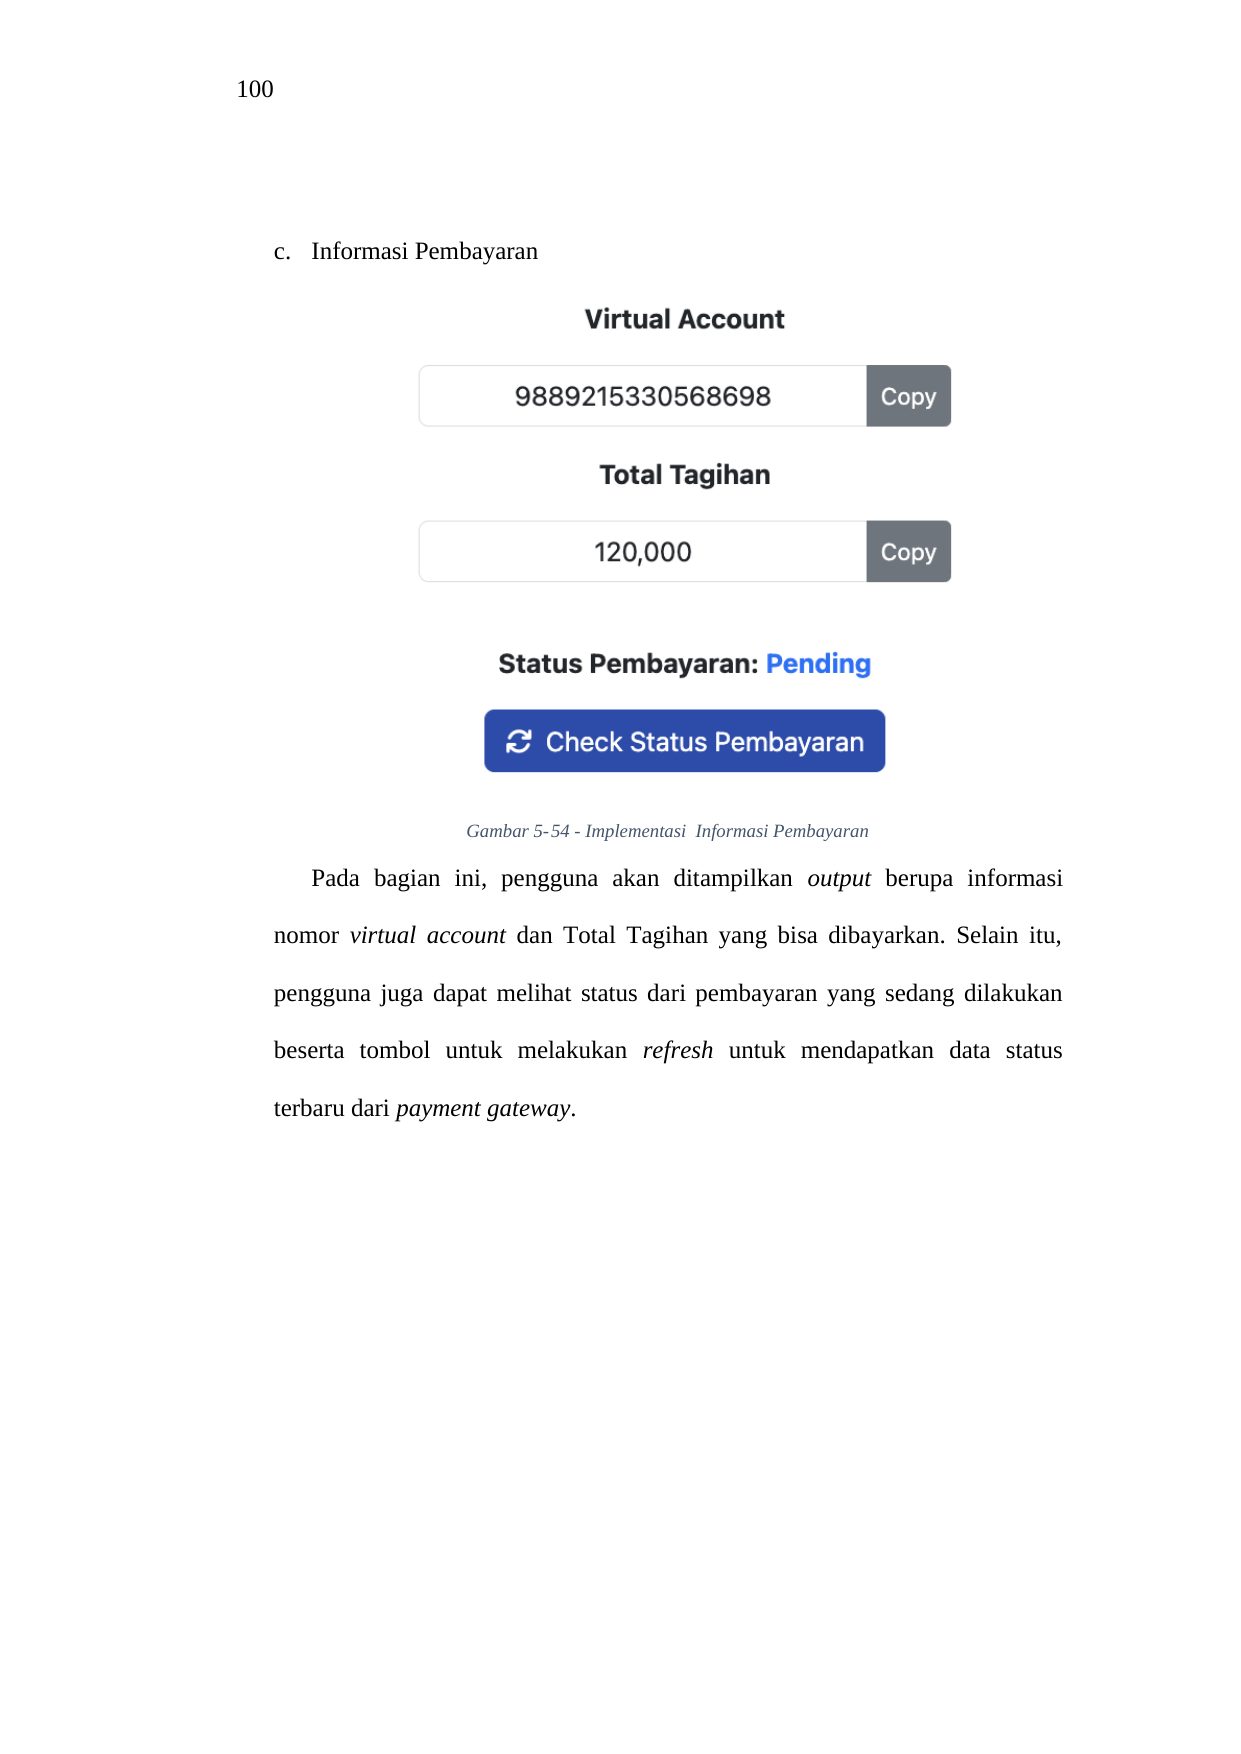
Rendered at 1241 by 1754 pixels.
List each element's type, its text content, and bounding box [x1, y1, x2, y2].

picture [403, 293, 971, 792]
list Informasi Pembayaran [274, 236, 1063, 265]
text Pada bagian ini, pengguna akan ditampilkan output berupa informasi nomor virtual account dan Total Tagihan yang bisa dibayarkan. Selain itu, pengguna juga dapat melihat status dari pembayaran yang sedang dilakukan beserta tombol untuk melakukan refresh untuk mendapatkan data status terbaru dari payment gateway. [274, 863, 1063, 1122]
